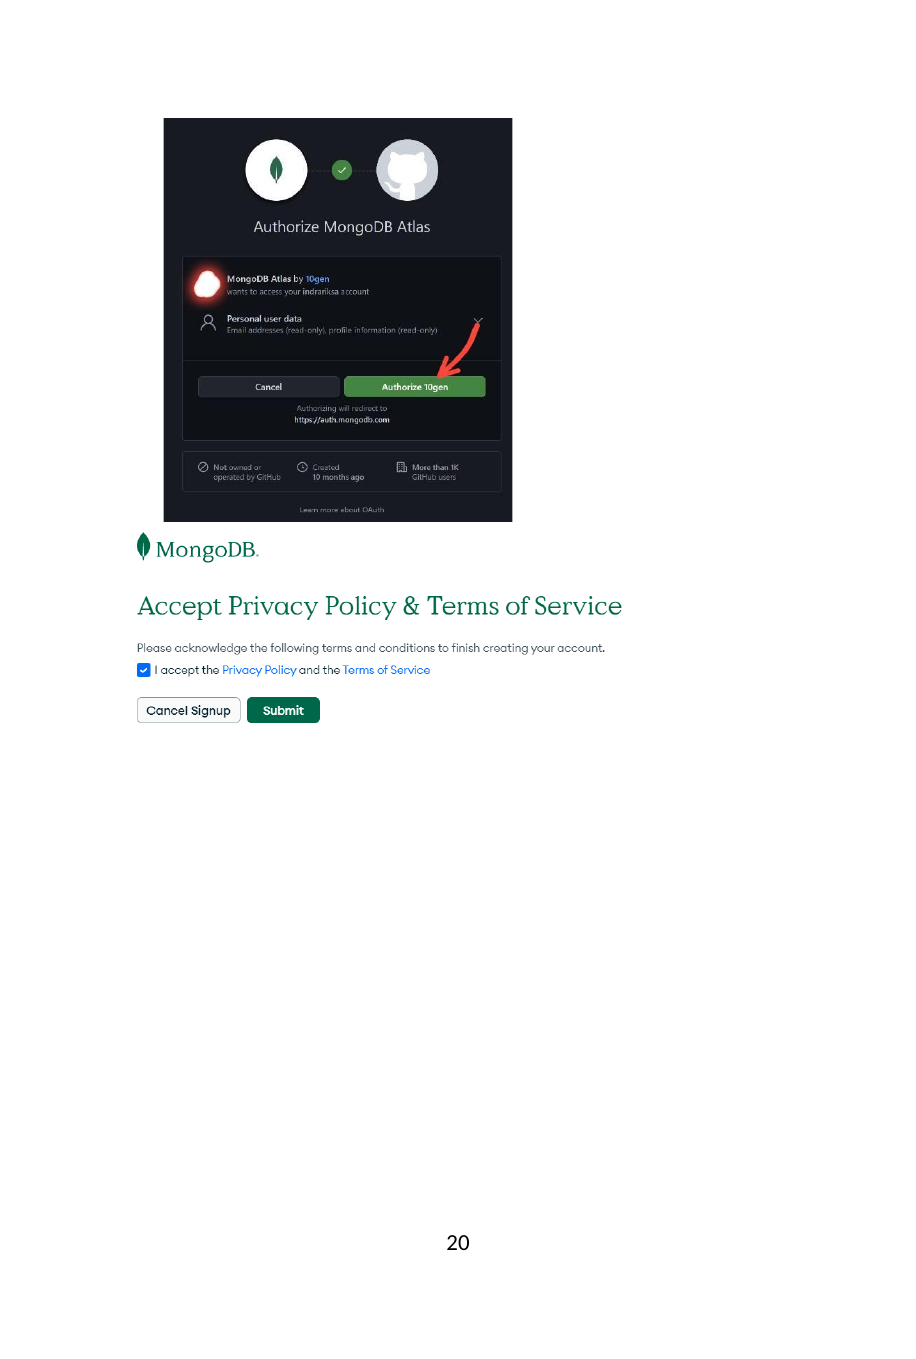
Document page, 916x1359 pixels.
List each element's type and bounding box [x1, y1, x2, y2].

picture [126, 118, 646, 730]
